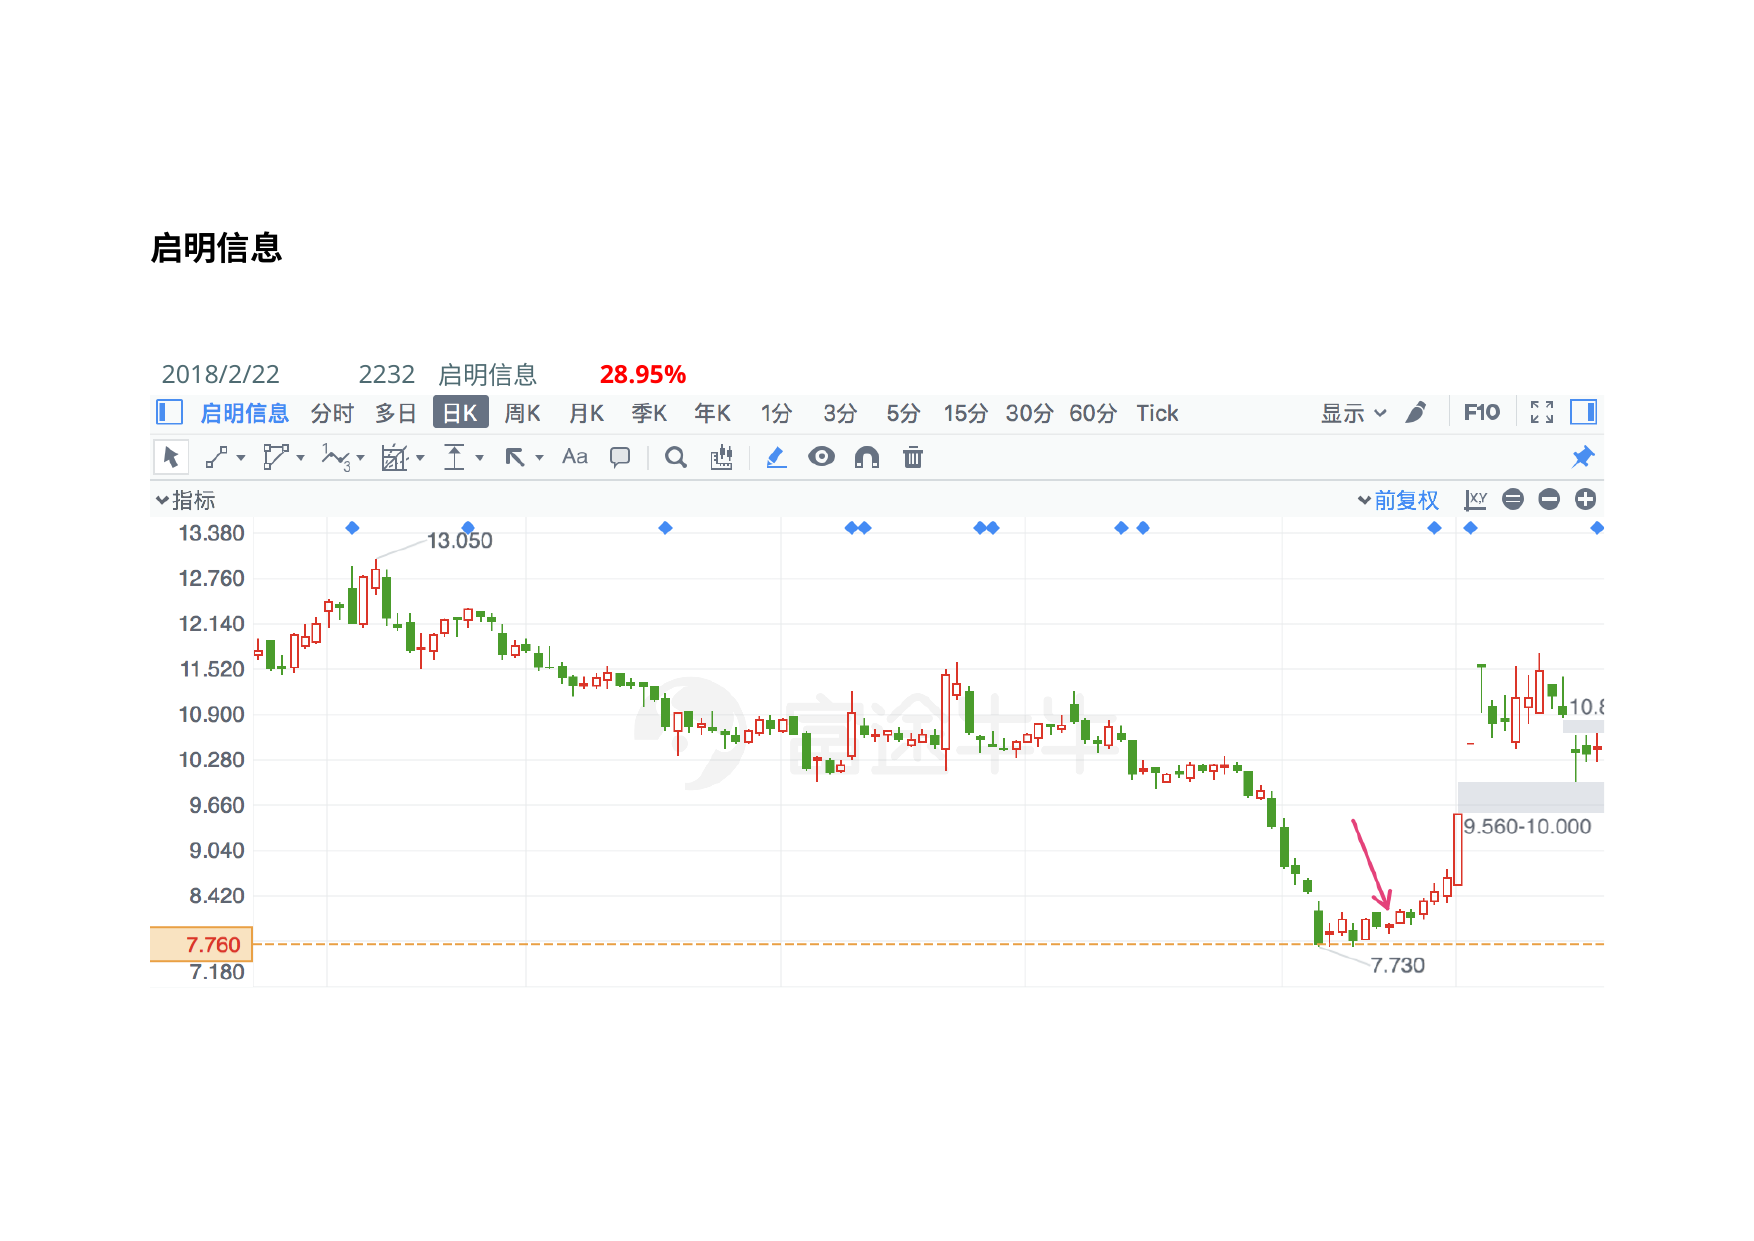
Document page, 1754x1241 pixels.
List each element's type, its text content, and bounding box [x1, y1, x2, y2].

table_header 2018/2/22 [150, 352, 291, 395]
table_header 28.95% [562, 352, 698, 395]
picture [150, 395, 1605, 988]
table_header 2232 [291, 352, 427, 395]
subtitle 启明信息 [150, 201, 1604, 289]
table_header 启明信息 [427, 352, 562, 395]
